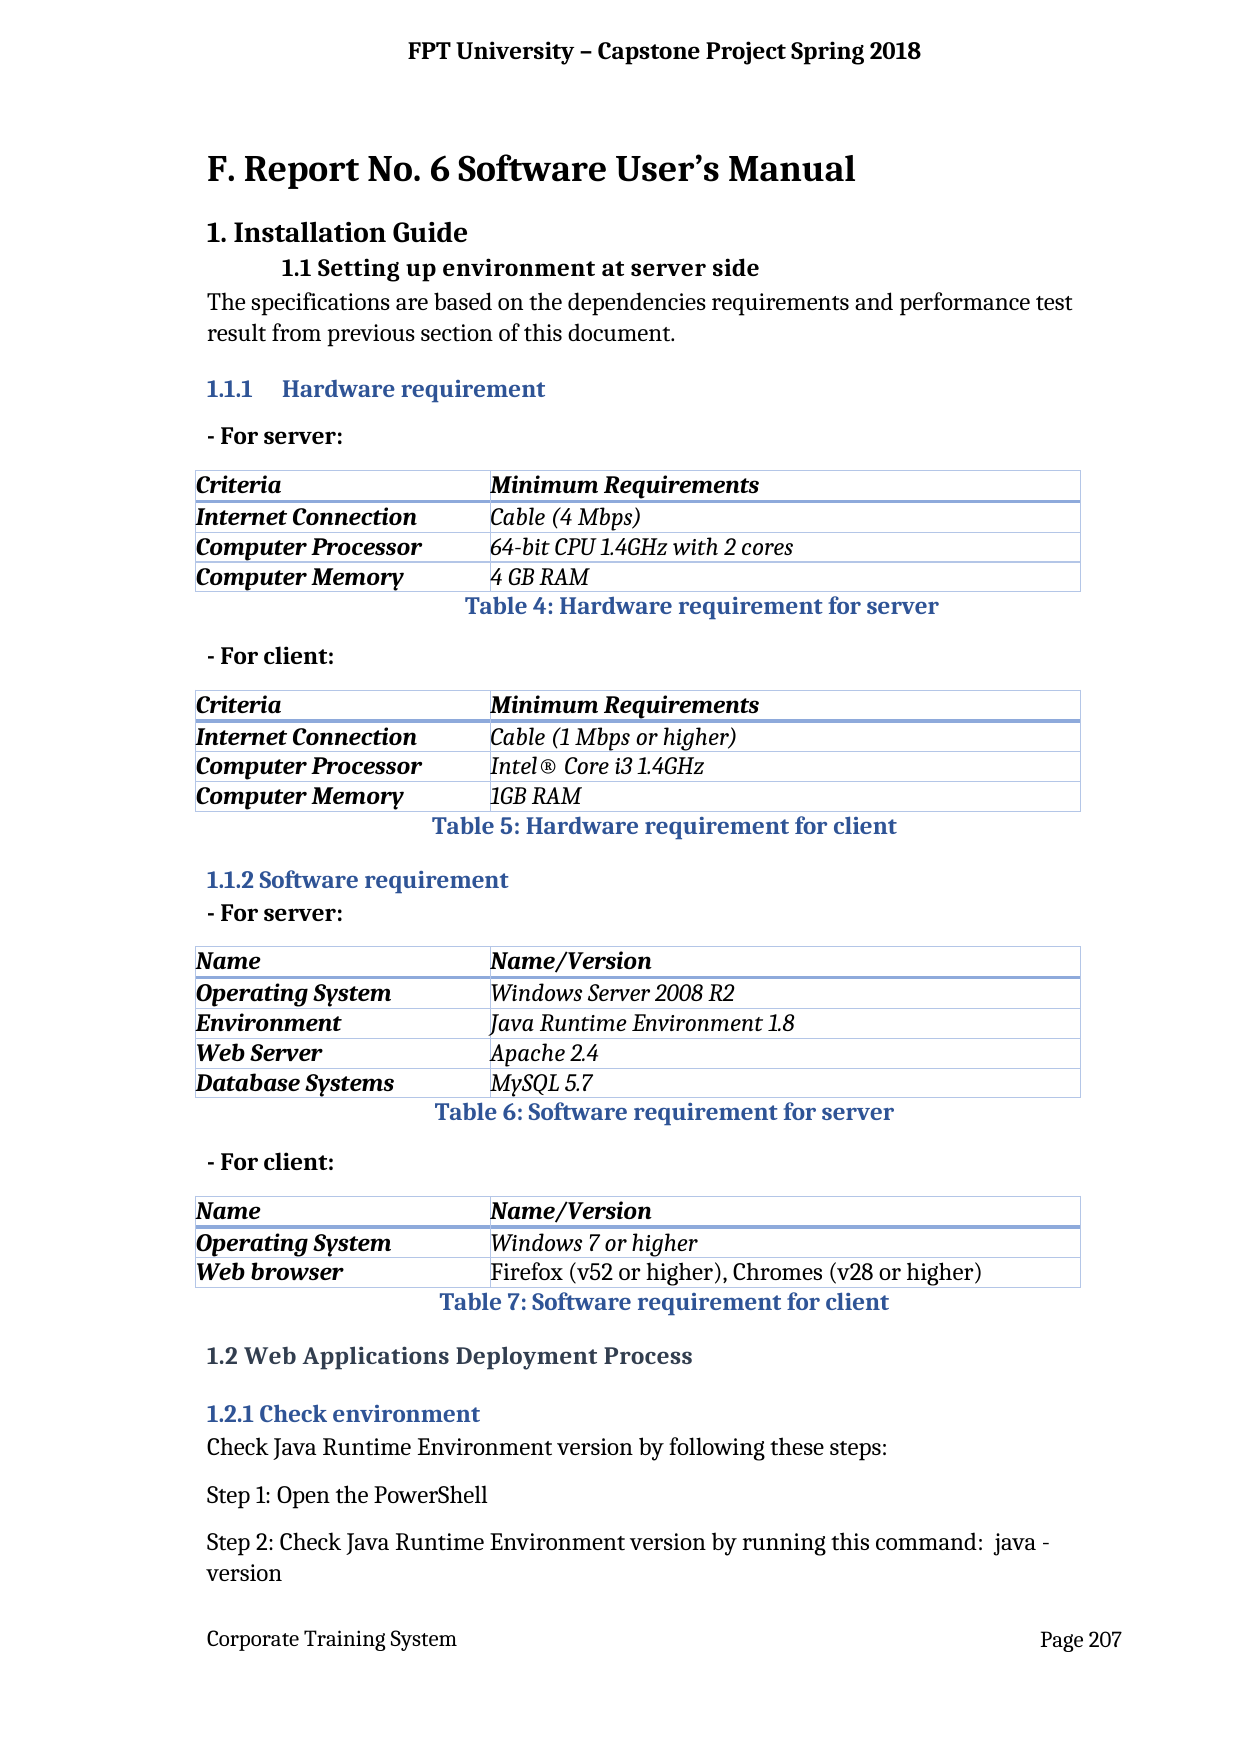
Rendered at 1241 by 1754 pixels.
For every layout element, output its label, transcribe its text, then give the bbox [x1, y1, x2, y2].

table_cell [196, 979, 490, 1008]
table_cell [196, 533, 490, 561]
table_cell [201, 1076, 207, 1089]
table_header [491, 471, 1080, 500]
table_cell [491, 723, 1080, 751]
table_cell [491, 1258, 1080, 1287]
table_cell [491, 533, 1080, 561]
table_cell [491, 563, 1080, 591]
subtitle F. Report No. 6 Software User’s Manual [207, 148, 1124, 191]
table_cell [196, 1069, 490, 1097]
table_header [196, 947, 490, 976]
text 1.1 Setting up environment at server side [282, 254, 1122, 283]
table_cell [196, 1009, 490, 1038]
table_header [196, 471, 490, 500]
text - For server: [207, 898, 1122, 927]
text 1.2 Web Applications Deployment Process [207, 1342, 1122, 1371]
text - For client: [207, 642, 1122, 671]
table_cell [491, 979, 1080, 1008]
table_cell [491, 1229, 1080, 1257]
list Hardware requirement [207, 374, 1122, 403]
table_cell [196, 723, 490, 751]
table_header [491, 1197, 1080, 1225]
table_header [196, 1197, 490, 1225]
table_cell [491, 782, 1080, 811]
text 1. Installation Guide [207, 216, 1122, 249]
text 1.1.2 Software requirement [207, 866, 1122, 894]
text Step 2: Check Java Runtime Environment version by running this command: java -version [207, 1528, 1122, 1588]
text - For server: [207, 422, 1122, 451]
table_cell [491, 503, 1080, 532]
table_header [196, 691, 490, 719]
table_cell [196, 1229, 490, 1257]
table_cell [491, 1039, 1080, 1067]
text 1.2.1 Check environment [207, 1400, 1122, 1429]
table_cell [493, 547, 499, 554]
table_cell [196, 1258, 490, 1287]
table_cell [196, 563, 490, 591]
text The specifications are based on the dependencies requirements and performance test result from previous section of this document. [207, 287, 1122, 347]
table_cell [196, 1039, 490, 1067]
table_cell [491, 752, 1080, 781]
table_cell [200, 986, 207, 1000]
text - For client: [207, 1148, 1122, 1177]
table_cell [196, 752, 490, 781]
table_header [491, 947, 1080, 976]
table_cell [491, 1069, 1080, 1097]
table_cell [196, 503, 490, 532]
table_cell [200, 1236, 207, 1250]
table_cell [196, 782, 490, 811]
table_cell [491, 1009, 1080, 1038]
text Check Java Runtime Environment version by following these steps: [207, 1433, 1122, 1462]
text Step 1: Open the PowerShell [207, 1481, 1122, 1509]
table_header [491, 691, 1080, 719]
